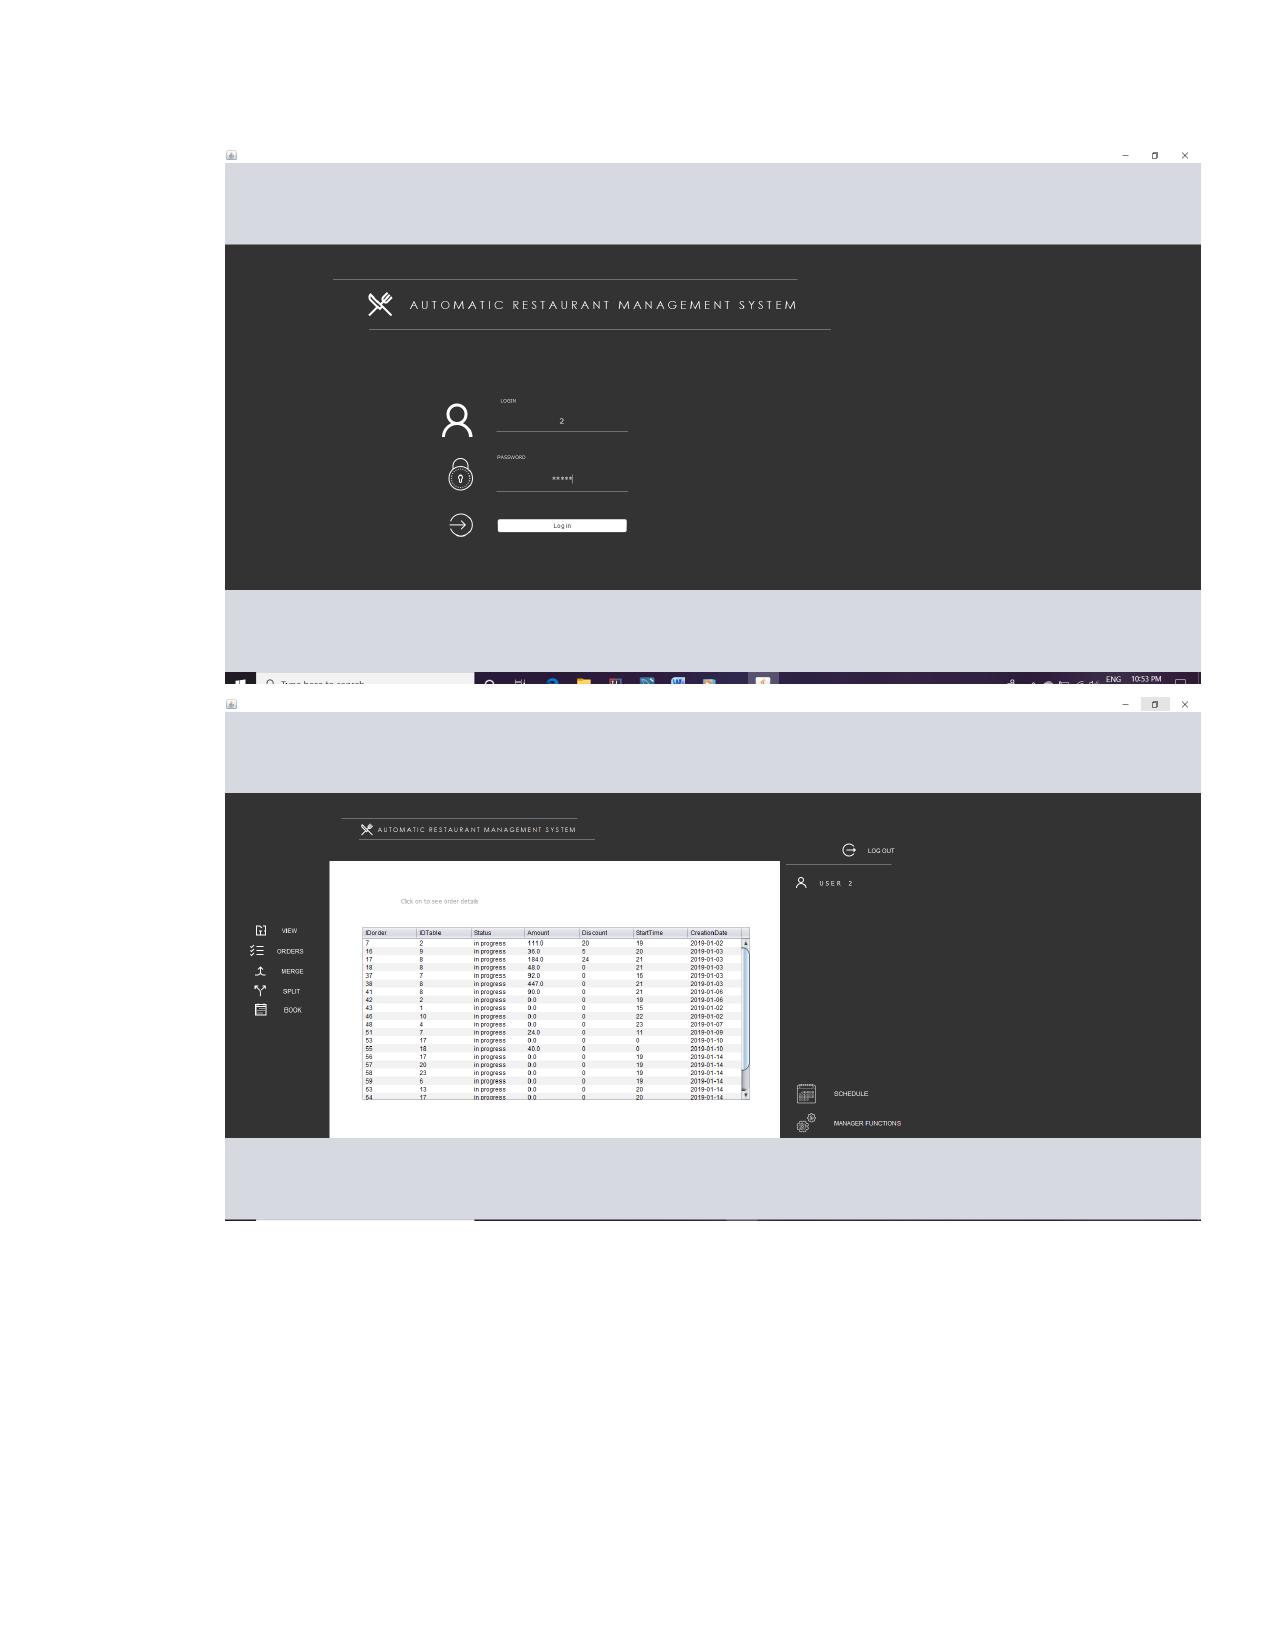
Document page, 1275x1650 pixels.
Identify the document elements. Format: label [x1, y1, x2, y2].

picture [225, 149, 1201, 684]
picture [225, 697, 1201, 1221]
